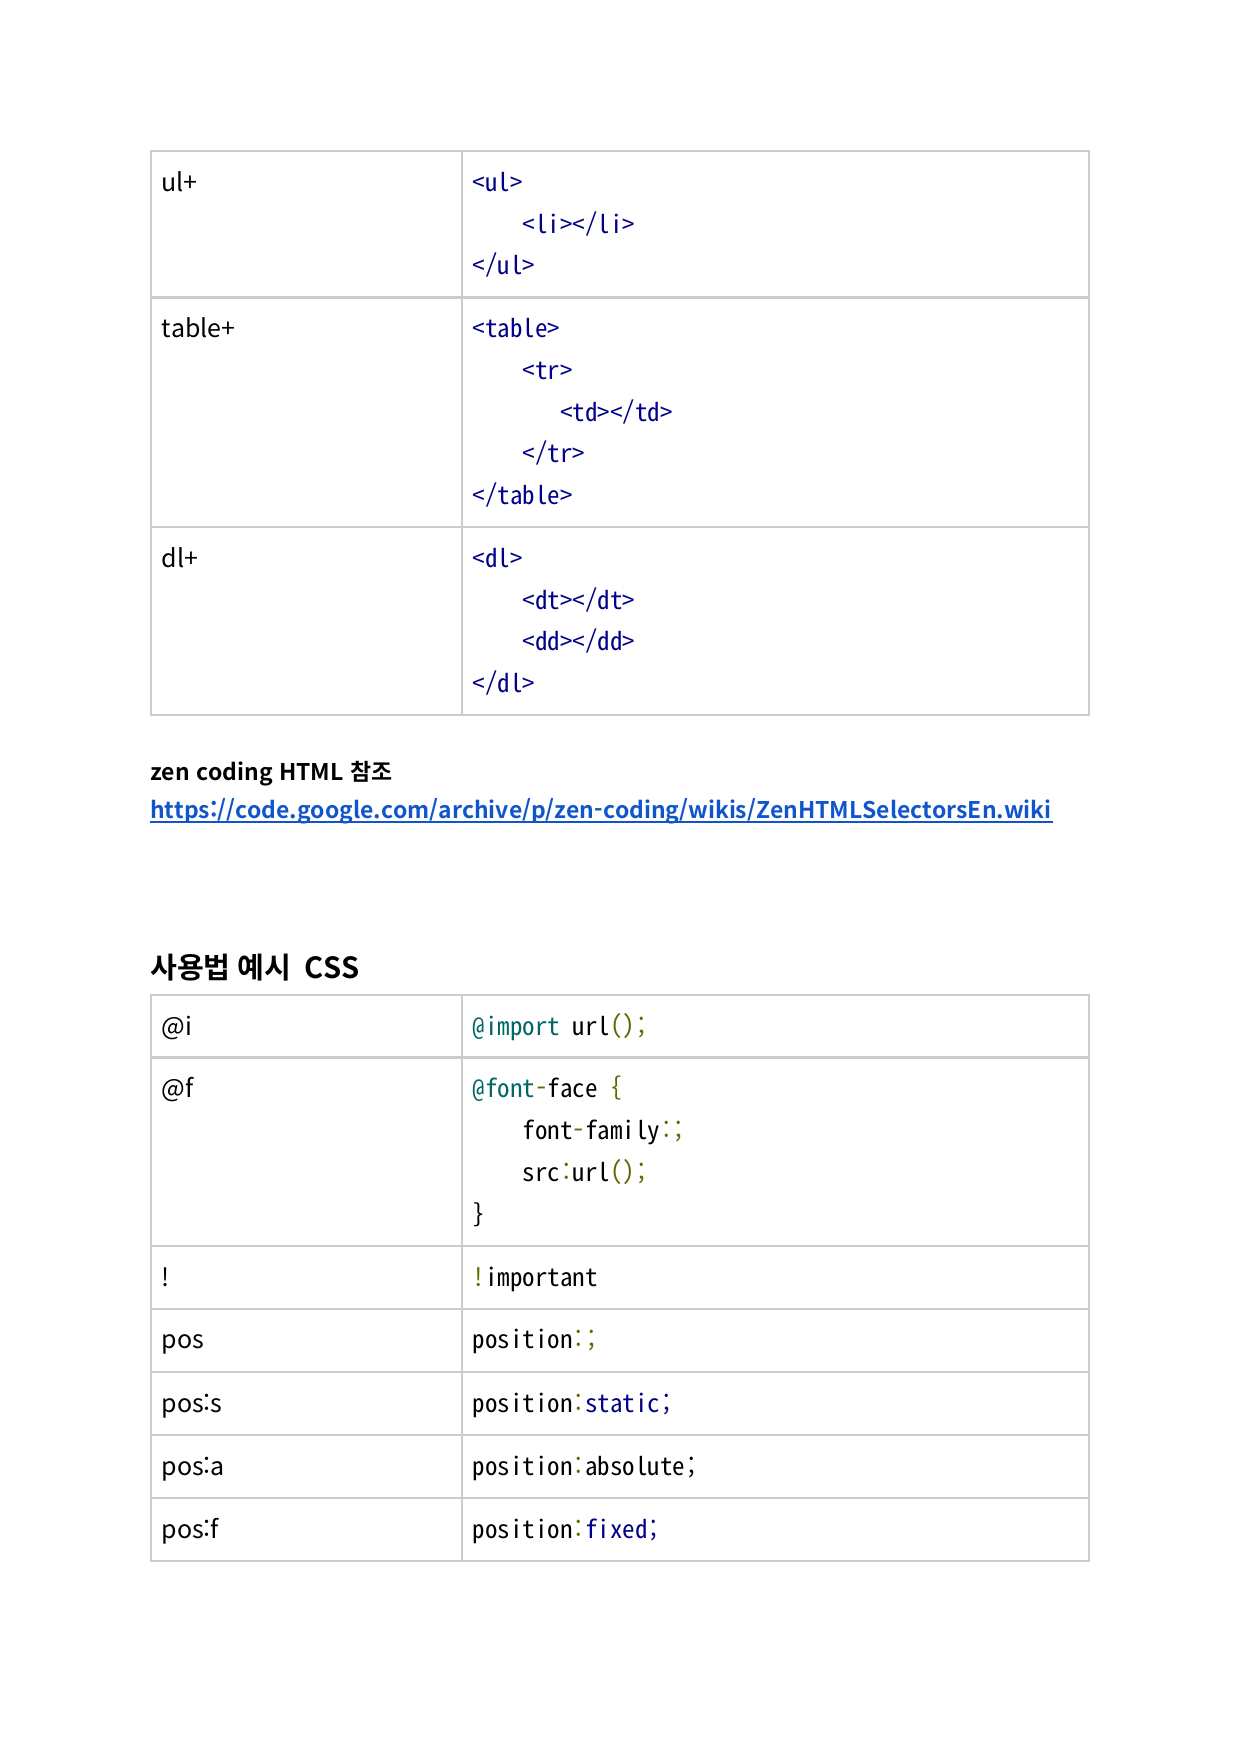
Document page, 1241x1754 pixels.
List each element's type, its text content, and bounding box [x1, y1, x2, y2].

table_cell position:absolute; [463, 1436, 1088, 1497]
table_cell pos:s [152, 1373, 461, 1433]
table_cell pos:a [152, 1436, 461, 1497]
text https://code.google.com/archive/p/zen-coding/wikis/ZenHTMLSelectorsEn.wiki [150, 792, 1090, 826]
table_cell <table> <tr> <td></td> </tr> </table> [463, 299, 1088, 526]
table_cell pos:f [152, 1499, 461, 1559]
table_cell !important [463, 1247, 1088, 1307]
table_header @i [152, 996, 461, 1056]
table_cell position:fixed; [463, 1499, 1088, 1559]
table_cell <dl> <dt></dt> <dd></dd> </dl> [463, 528, 1088, 714]
table_cell table+ [152, 299, 461, 526]
table_cell position:; [463, 1310, 1088, 1371]
table_cell ! [152, 1247, 461, 1307]
text zen coding HTML 참조 [150, 754, 1090, 787]
table_cell @font-face { font-family:; src:url(); } [463, 1059, 1088, 1244]
text 사용법 예시 CSS [150, 945, 1090, 987]
table_cell position:static; [463, 1373, 1088, 1433]
table_cell ul+ [152, 152, 461, 296]
table_cell <ul> <li></li> </ul> [463, 152, 1088, 296]
table_cell @f [152, 1059, 461, 1244]
table_cell pos [152, 1310, 461, 1371]
table_cell dl+ [152, 528, 461, 714]
table_header @import url(); [463, 996, 1088, 1056]
